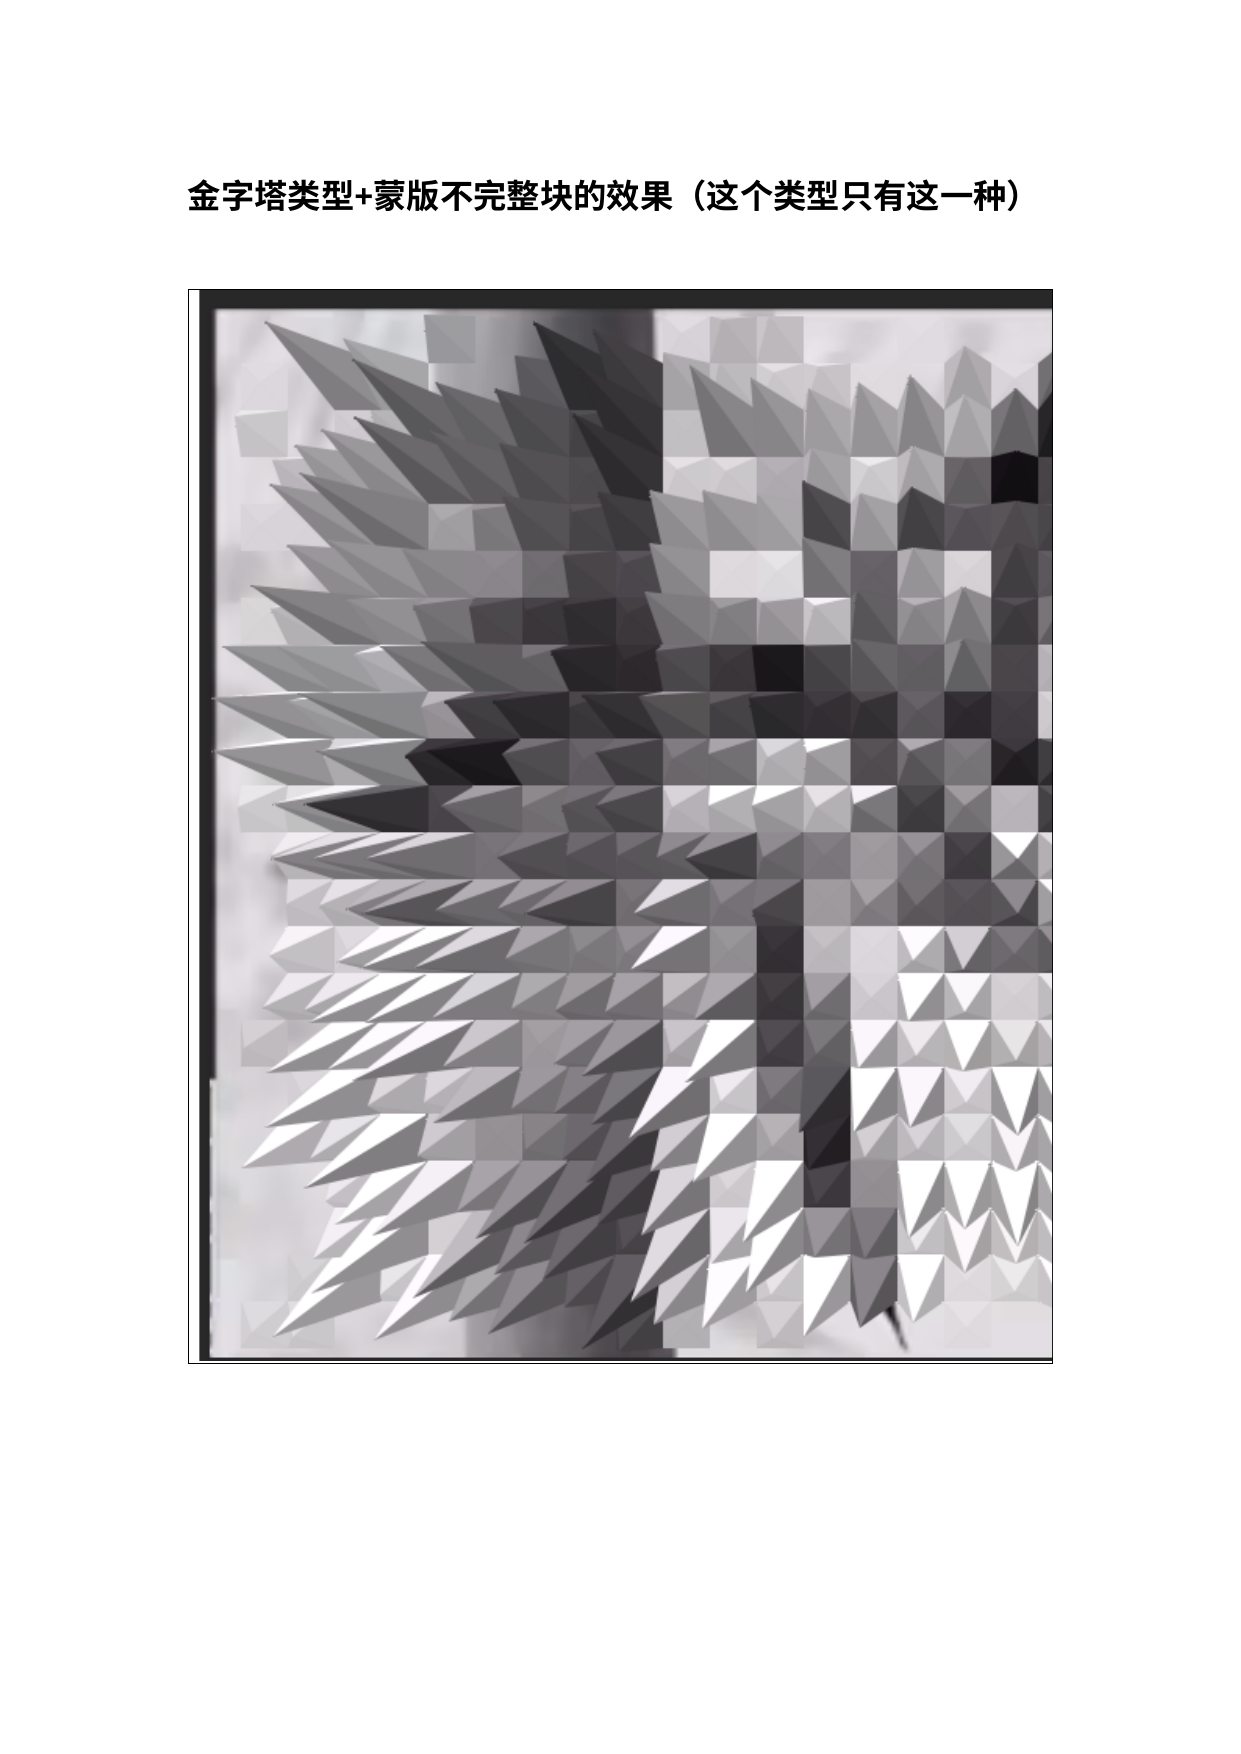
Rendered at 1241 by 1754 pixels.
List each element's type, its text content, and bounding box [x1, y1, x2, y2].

subtitle 金字塔类型+蒙版不完整块的效果（这个类型只有这一种） [187, 162, 1053, 227]
table_header [189, 290, 1052, 1363]
picture [199, 290, 1053, 1361]
